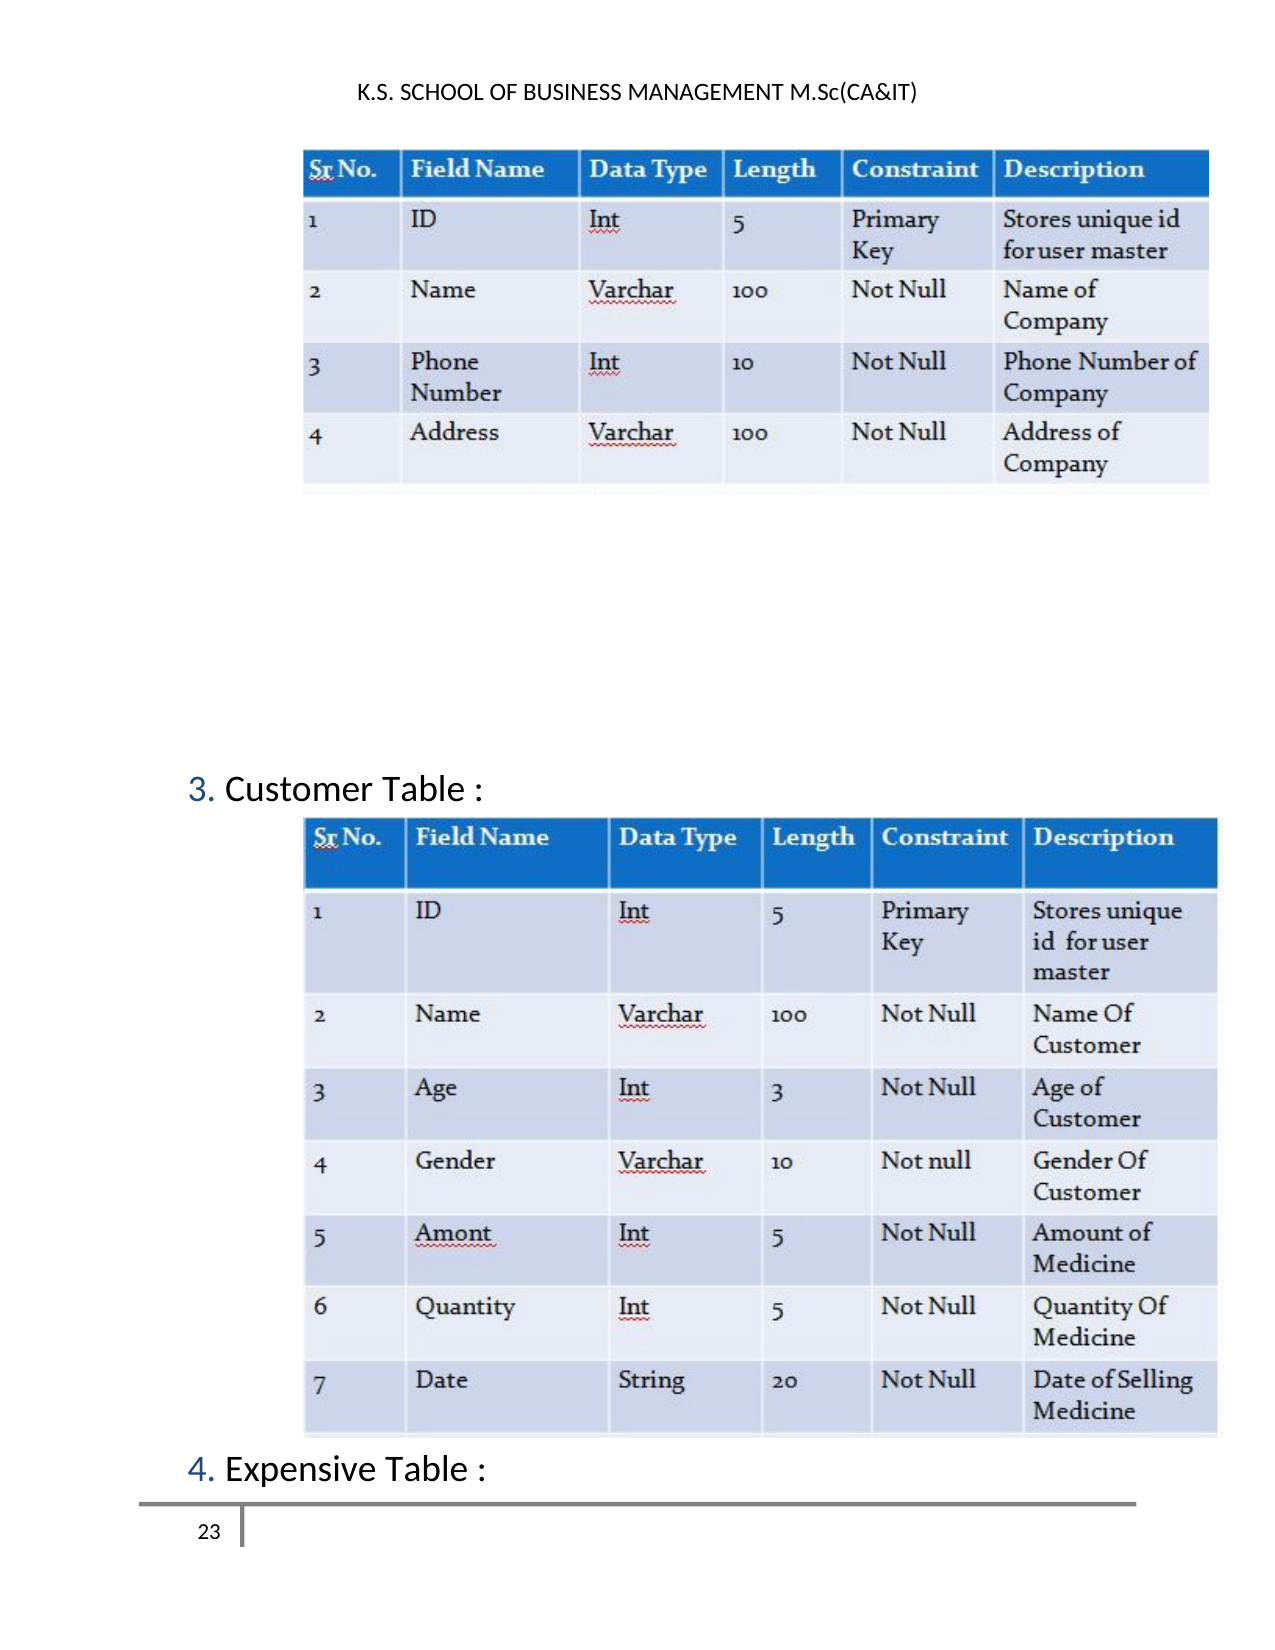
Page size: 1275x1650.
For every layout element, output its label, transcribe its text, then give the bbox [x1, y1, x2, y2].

picture [303, 149, 1209, 495]
list Customer Table : [187, 765, 1235, 811]
picture [303, 817, 1224, 1438]
